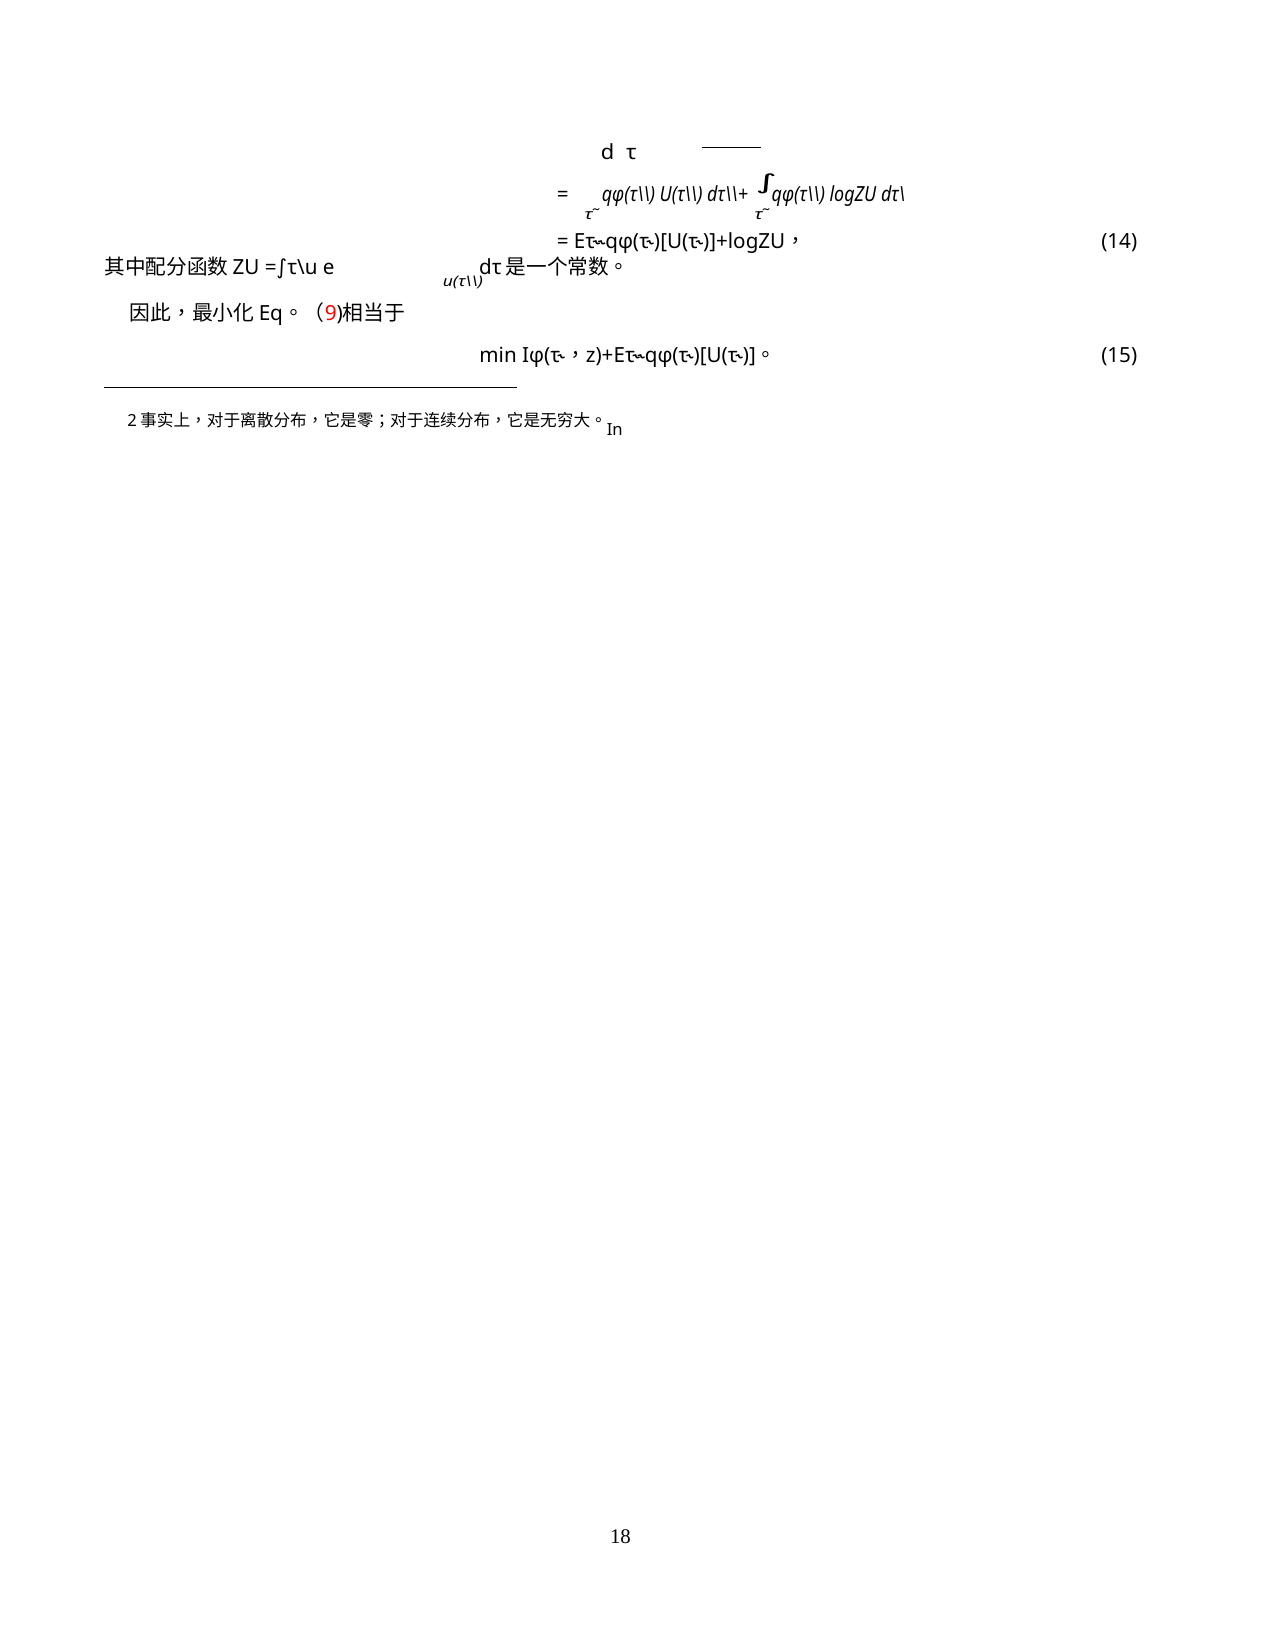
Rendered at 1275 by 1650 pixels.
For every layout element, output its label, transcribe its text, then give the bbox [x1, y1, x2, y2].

text τ˜ τ˜ [163, 208, 1192, 223]
text = qφ(τ\\) U(τ\\) dτ\\+ qφ(τ\\) logZU dτ\ [557, 176, 1192, 208]
text 2事实上，对于离散分布，它是零；对于连续分布，它是无穷大。In [127, 409, 1192, 440]
text = Eτ˞˞qφ(τ˞)[U(τ˞)]+logZU， (14) [557, 223, 1192, 255]
text 因此，最小化Eq。（9)相当于 [129, 298, 1192, 326]
text 其中配分函数ZU =∫τ\u e dτ是一个常数。 [104, 256, 1192, 279]
text dτ [601, 137, 619, 166]
text dτ [626, 137, 699, 166]
text min Iφ(τ˞，z)+Eτ˞˞qφ(τ˞)[U(τ˞)]。 (15) [479, 341, 1192, 369]
